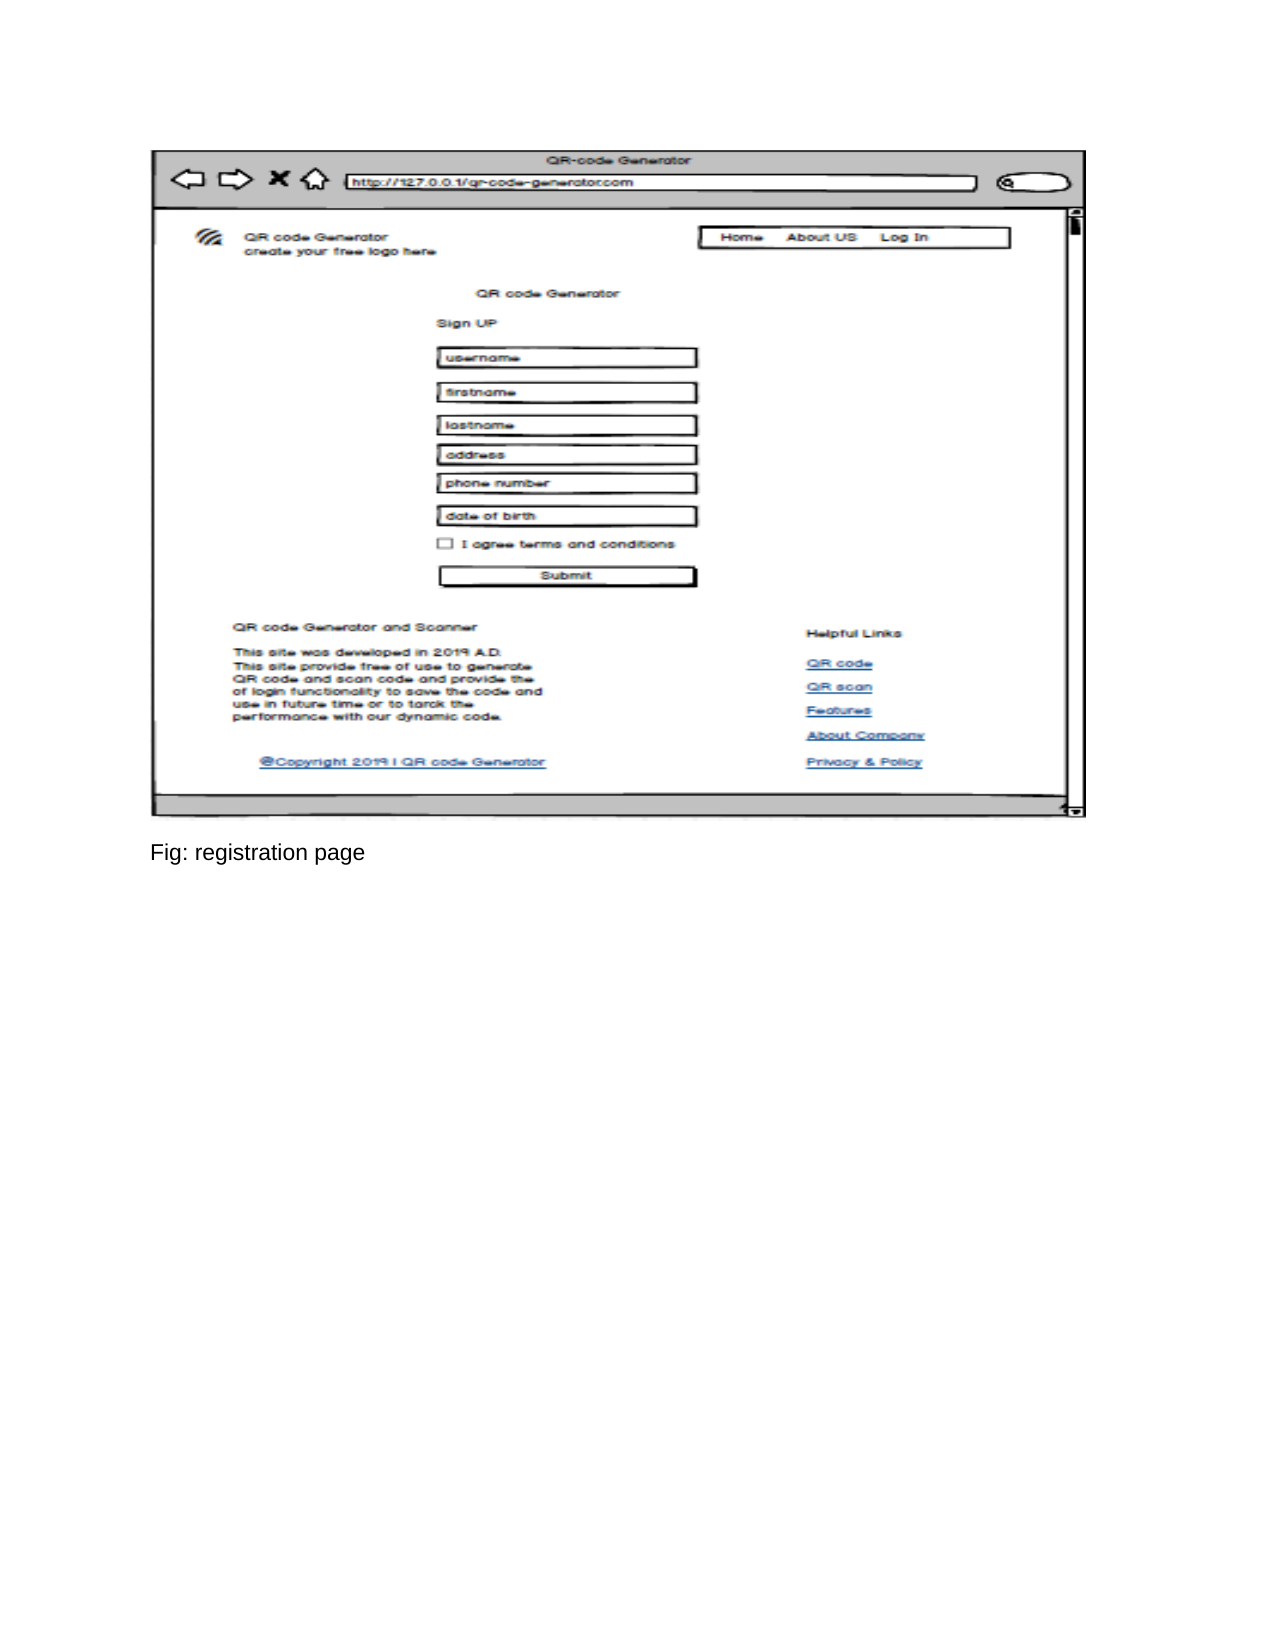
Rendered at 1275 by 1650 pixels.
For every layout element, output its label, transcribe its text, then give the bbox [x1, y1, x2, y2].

text Fig: registration page [150, 839, 1125, 866]
picture [150, 150, 1086, 821]
